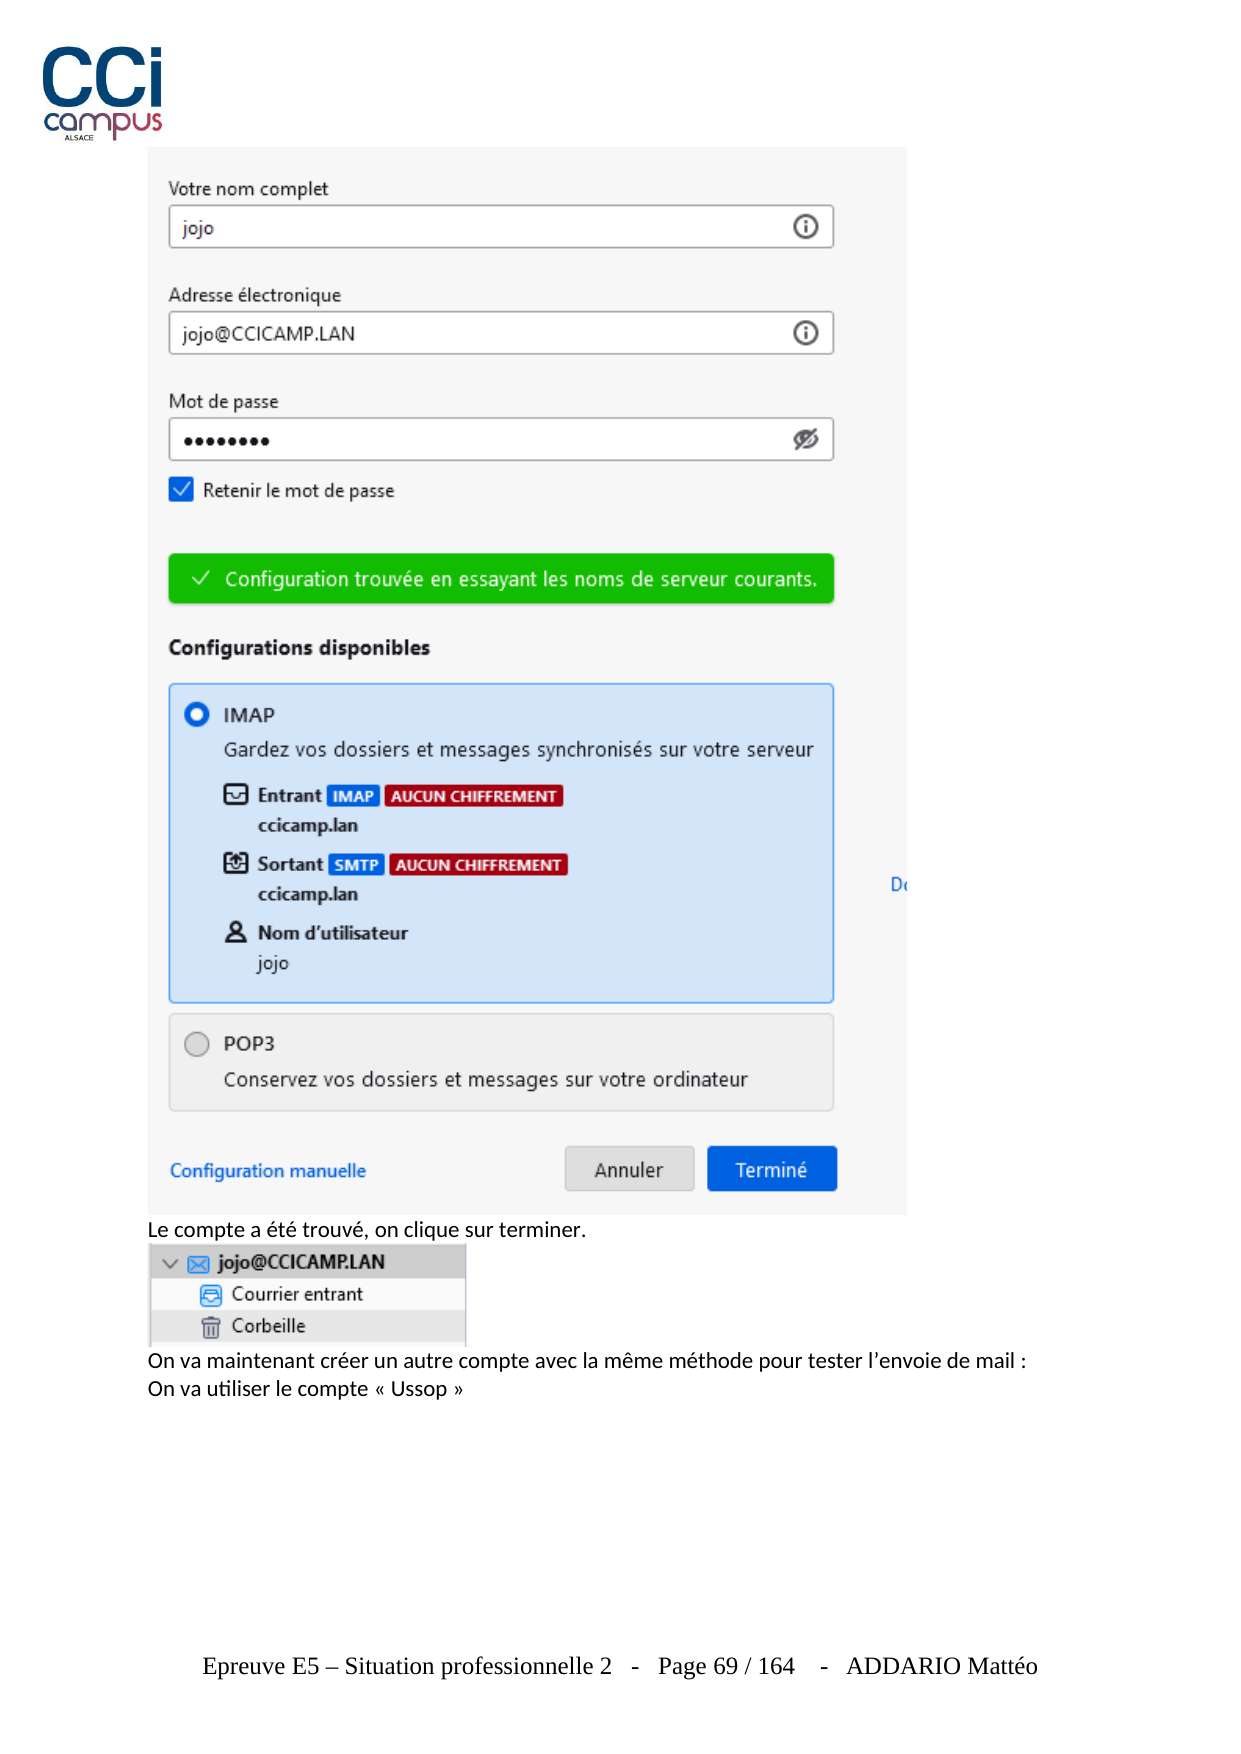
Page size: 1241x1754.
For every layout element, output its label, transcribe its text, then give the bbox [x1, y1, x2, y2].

text On va maintenant créer un autre compte avec la même méthode pour tester l’envoie de mail : [148, 1346, 1093, 1374]
picture [147, 1243, 467, 1347]
text On va utiliser le compte « Ussop » [148, 1374, 1093, 1402]
text Le compte a été trouvé, on clique sur terminer. [148, 1215, 1093, 1243]
picture [35, 26, 908, 1215]
